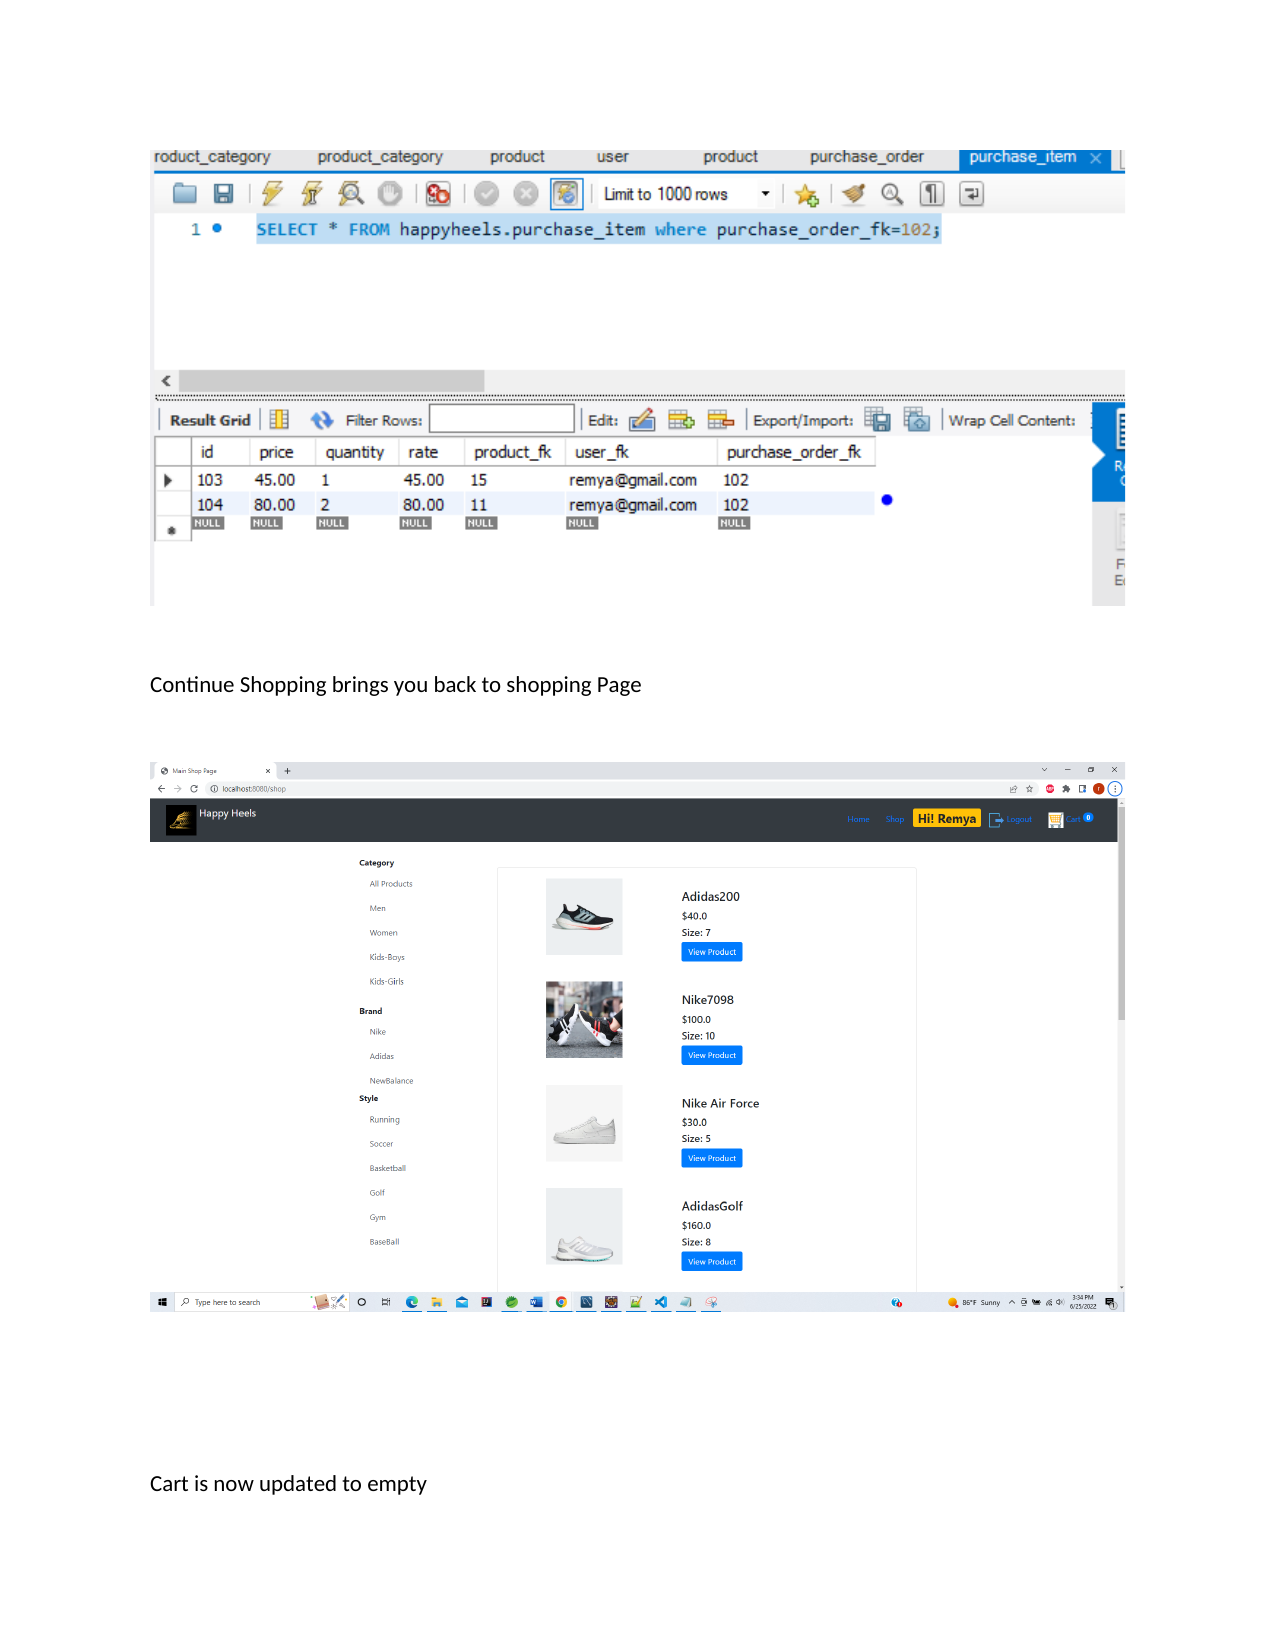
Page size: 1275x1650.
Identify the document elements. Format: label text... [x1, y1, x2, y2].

picture [150, 150, 1125, 606]
picture [150, 762, 1125, 1312]
text Continue Shopping brings you back to shopping Page [150, 670, 1125, 698]
text Cart is now updated to empty [150, 1469, 1125, 1497]
